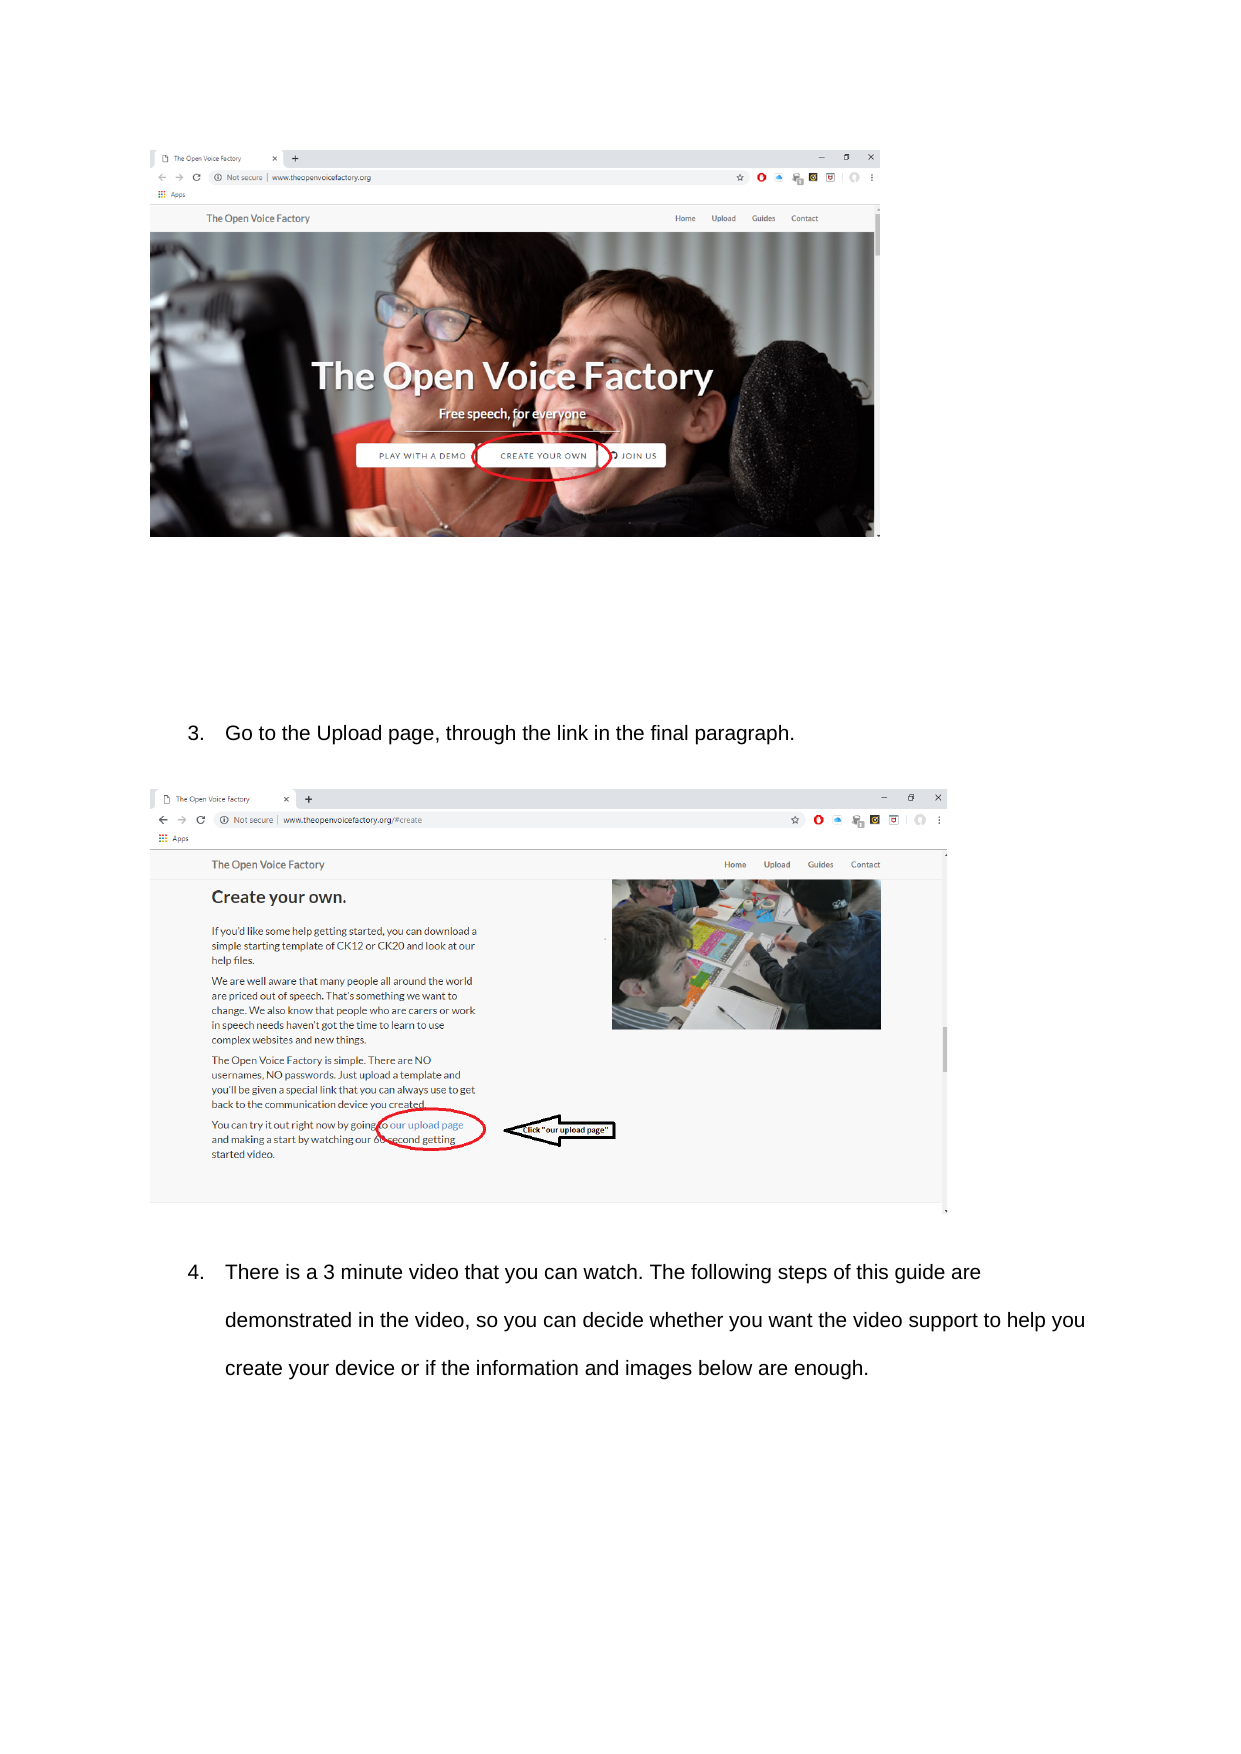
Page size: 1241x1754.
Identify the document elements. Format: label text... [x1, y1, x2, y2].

list There is a 3 minute video that you can watch. The following steps of this guide are demonstrated in the video, so you can decide whether you want the video support to help you create your device or if the information and images below are enough. [187, 1260, 1090, 1379]
list Go to the Upload page, through the link in the final paragraph. [187, 721, 1090, 744]
picture [150, 150, 880, 537]
picture [150, 789, 948, 1214]
